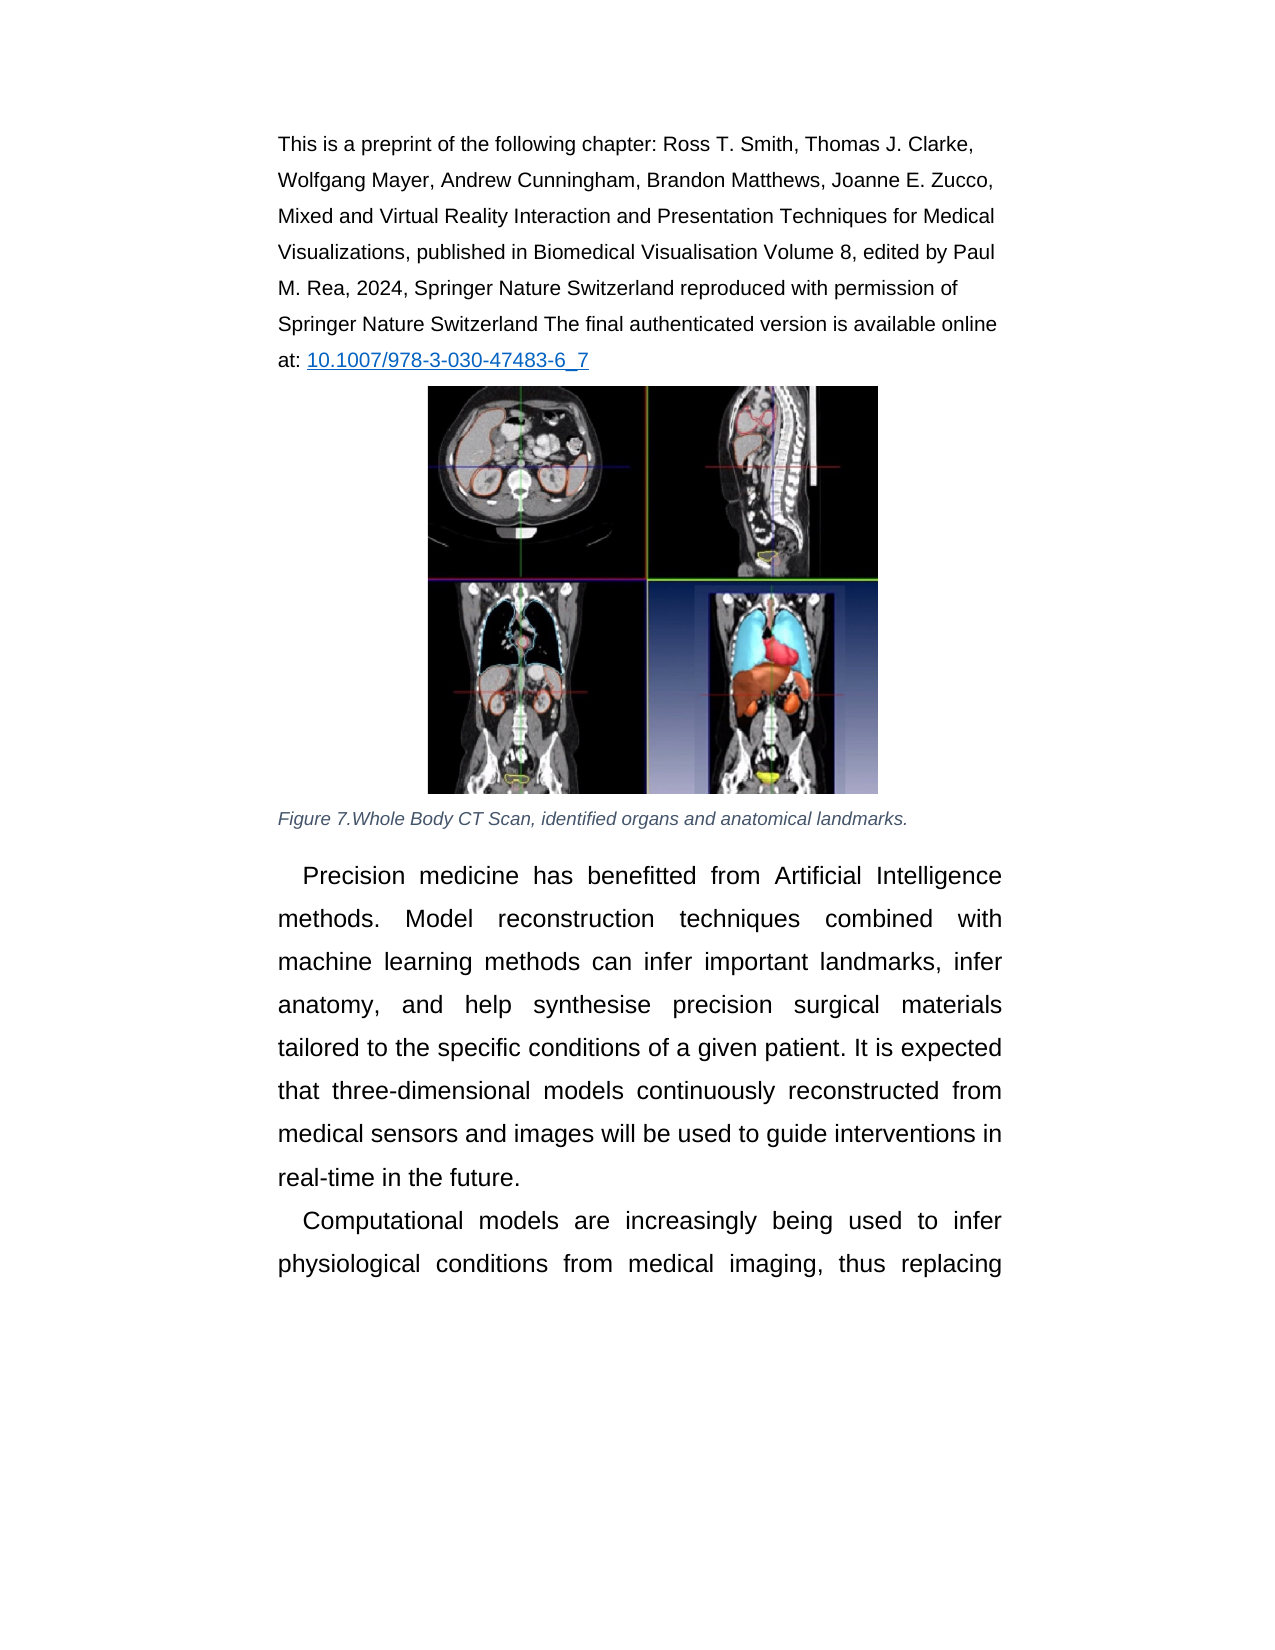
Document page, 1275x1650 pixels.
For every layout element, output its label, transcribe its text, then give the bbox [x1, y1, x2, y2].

text Figure 7.Whole Body CT Scan, identified organs and anatomical landmarks. [278, 807, 1003, 829]
picture [427, 386, 878, 794]
text Precision medicine has benefitted from Artificial Intelligence methods. Model reconstruction techniques combined with machine learning methods can infer important landmarks, infer anatomy, and help synthesise precision surgical materials tailored to the specific conditions of a given patient. It is expected that three-dimensional models continuously reconstructed from medical sensors and images will be used to guide interventions in real-time in the future. [278, 861, 1003, 1191]
